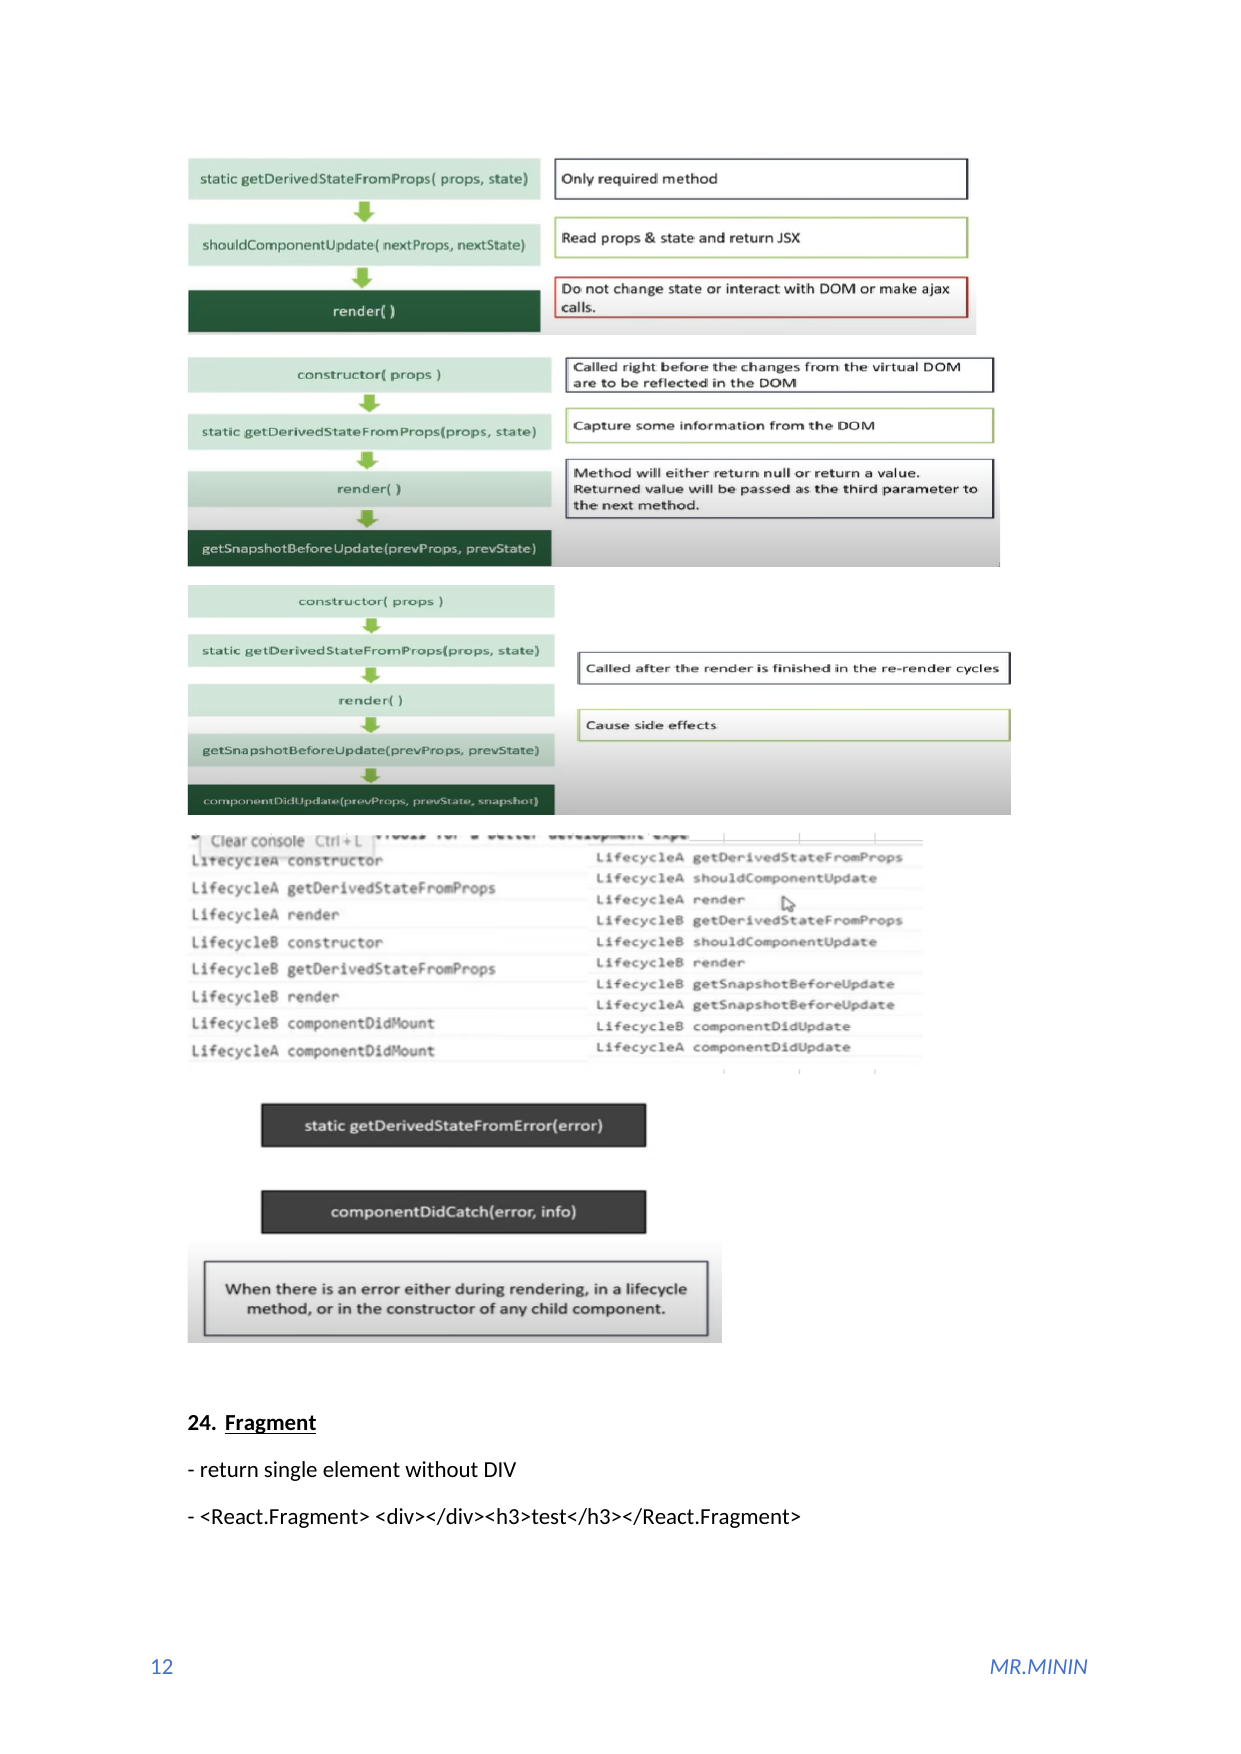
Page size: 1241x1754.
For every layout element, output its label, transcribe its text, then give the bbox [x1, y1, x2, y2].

picture [187, 1092, 722, 1343]
list Fragment [187, 1408, 1090, 1437]
text - <React.Fragment> <div></div><h3>test</h3></React.Fragment> [187, 1502, 1090, 1530]
picture [187, 353, 1001, 567]
picture [187, 150, 977, 335]
text - return single element without DIV [187, 1455, 1090, 1483]
picture [187, 833, 923, 1074]
picture [187, 585, 1011, 815]
